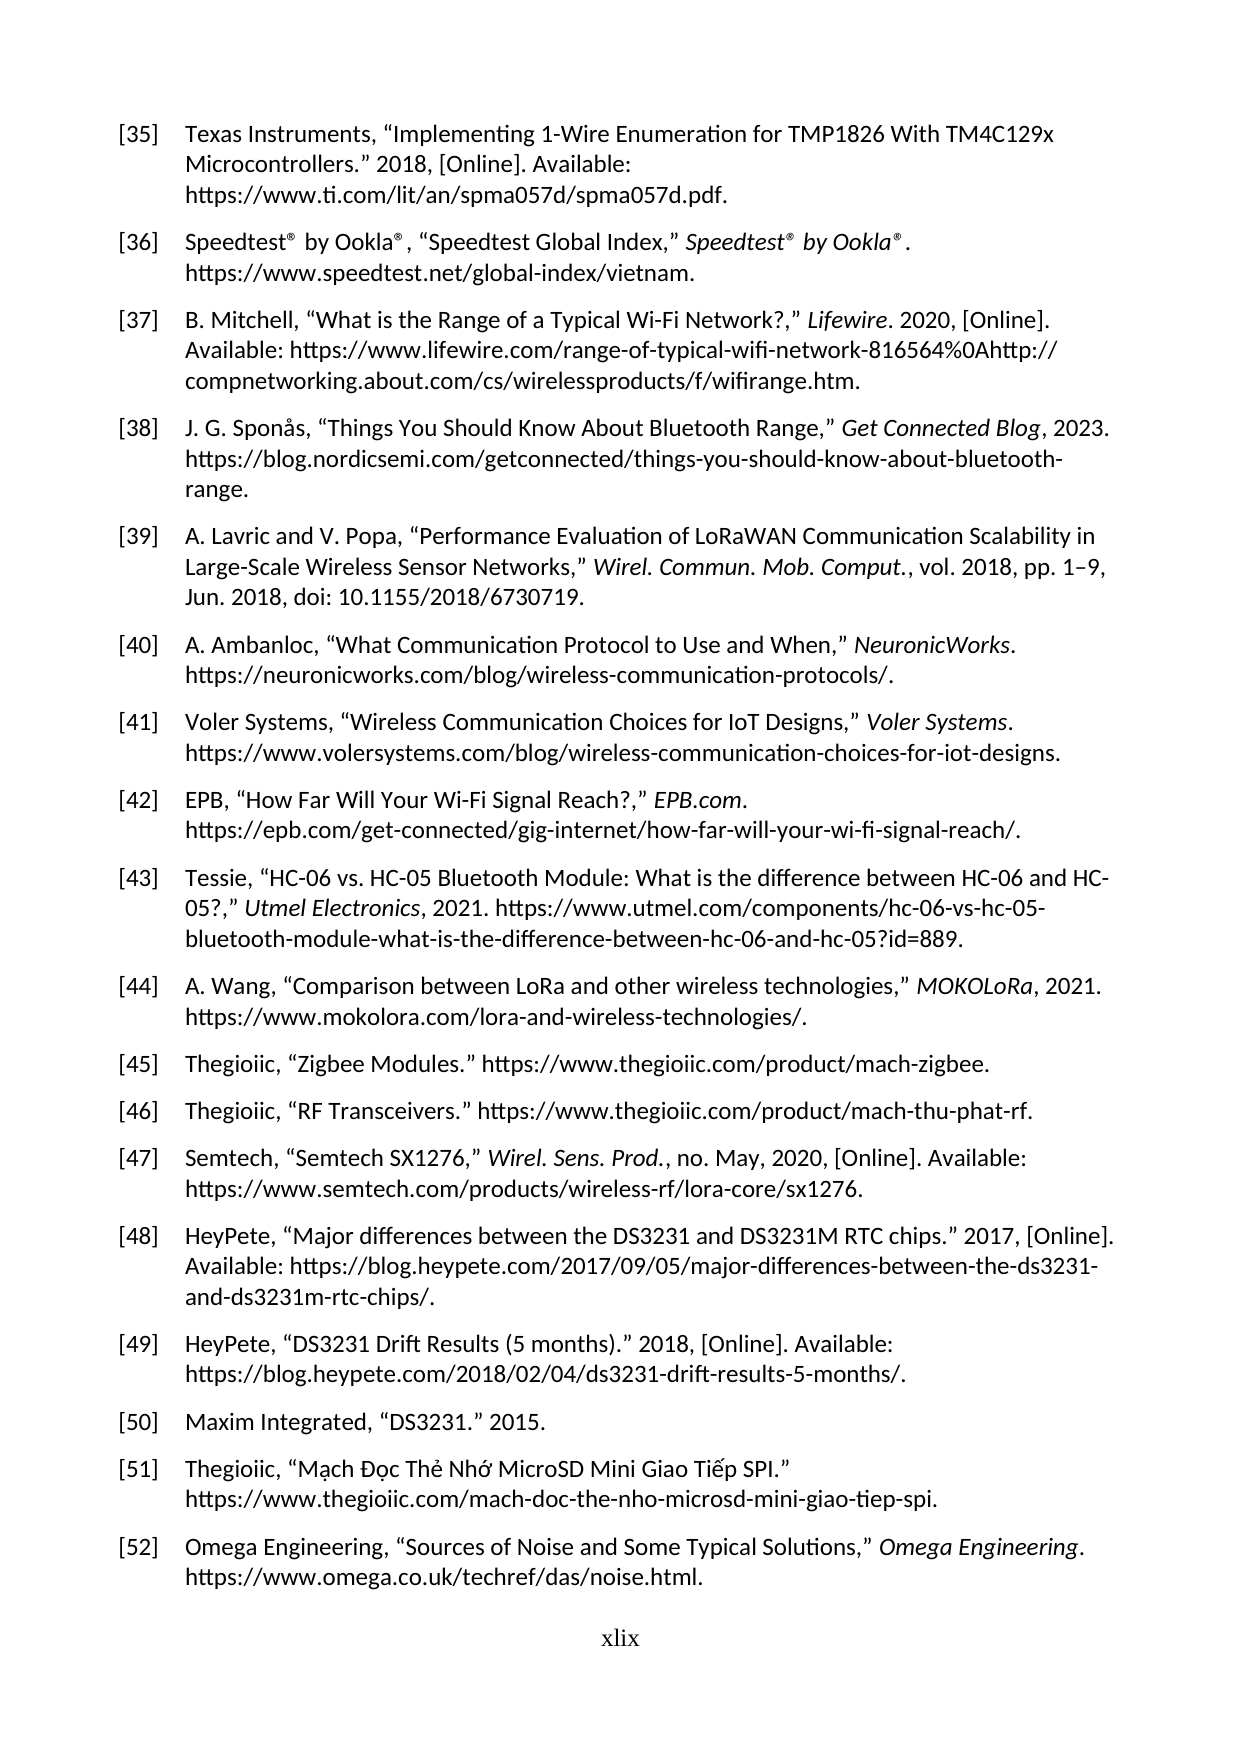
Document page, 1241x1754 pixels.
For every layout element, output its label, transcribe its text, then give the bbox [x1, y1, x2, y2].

text [35] Texas Instruments, “Implementing 1-Wire Enumeration for TMP1826 With TM4C129x Microcontrollers.” 2018, [Online]. Available: https://www.ti.com/lit/an/spma057d/spma057d.pdf. [118, 118, 1122, 210]
text [44] A. Wang, “Comparison between LoRa and other wireless technologies,” MOKOLoRa, 2021. https://www.mokolora.com/lora-and-wireless-technologies/. [118, 970, 1122, 1031]
text [40] A. Ambanloc, “What Communication Protocol to Use and When,” NeuronicWorks. https://neuronicworks.com/blog/wireless-communication-protocols/. [118, 629, 1122, 690]
text [46] Thegioiic, “RF Transceivers.” https://www.thegioiic.com/product/mach-thu-phat-rf. [118, 1095, 1122, 1126]
text [43] Tessie, “HC-06 vs. HC-05 Bluetooth Module: What is the difference between HC-06 and HC-05?,” Utmel Electronics, 2021. https://www.utmel.com/components/hc-06-vs-hc-05-bluetooth-module-what-is-the-difference-between-hc-06-and-hc-05?id=889. [118, 862, 1122, 953]
text [37] B. Mitchell, “What is the Range of a Typical Wi-Fi Network?,” Lifewire. 2020, [Online]. Available: https://www.lifewire.com/range-of-typical-wifi-network-816564%0Ahttp://compnetworking.about.com/cs/wirelessproducts/f/wifirange.htm. [118, 304, 1122, 396]
text [48] HeyPete, “Major differences between the DS3231 and DS3231M RTC chips.” 2017, [Online]. Available: https://blog.heypete.com/2017/09/05/major-differences-between-the-ds3231-and-ds3231m-rtc-chips/. [118, 1220, 1122, 1311]
text [50] Maxim Integrated, “DS3231.” 2015. [118, 1406, 1122, 1436]
text [45] Thegioiic, “Zigbee Modules.” https://www.thegioiic.com/product/mach-zigbee. [118, 1048, 1122, 1078]
text [52] Omega Engineering, “Sources of Noise and Some Typical Solutions,” Omega Engineering. https://www.omega.co.uk/techref/das/noise.html. [118, 1531, 1122, 1592]
text [38] J. G. Sponås, “Things You Should Know About Bluetooth Range,” Get Connected Blog, 2023. https://blog.nordicsemi.com/getconnected/things-you-should-know-about-bluetooth-range. [118, 412, 1122, 504]
text [36] Speedtest® by Ookla®, “Speedtest Global Index,” Speedtest® by Ookla®. https://www.speedtest.net/global-index/vietnam. [118, 226, 1122, 287]
text [41] Voler Systems, “Wireless Communication Choices for IoT Designs,” Voler Systems. https://www.volersystems.com/blog/wireless-communication-choices-for-iot-designs. [118, 706, 1122, 767]
text [47] Semtech, “Semtech SX1276,” Wirel. Sens. Prod., no. May, 2020, [Online]. Available: https://www.semtech.com/products/wireless-rf/lora-core/sx1276. [118, 1142, 1122, 1203]
text [51] Thegioiic, “Mạch Đọc Thẻ Nhớ MicroSD Mini Giao Tiếp SPI.” https://www.thegioiic.com/mach-doc-the-nho-microsd-mini-giao-tiep-spi. [118, 1453, 1122, 1514]
text [49] HeyPete, “DS3231 Drift Results (5 months).” 2018, [Online]. Available: https://blog.heypete.com/2018/02/04/ds3231-drift-results-5-months/. [118, 1328, 1122, 1389]
text [42] EPB, “How Far Will Your Wi-Fi Signal Reach?,” EPB.com. https://epb.com/get-connected/gig-internet/how-far-will-your-wi-fi-signal-reach/. [118, 784, 1122, 845]
text [39] A. Lavric and V. Popa, “Performance Evaluation of LoRaWAN Communication Scalability in Large-Scale Wireless Sensor Networks,” Wirel. Commun. Mob. Comput., vol. 2018, pp. 1–9, Jun. 2018, doi: 10.1155/2018/6730719. [118, 521, 1122, 612]
